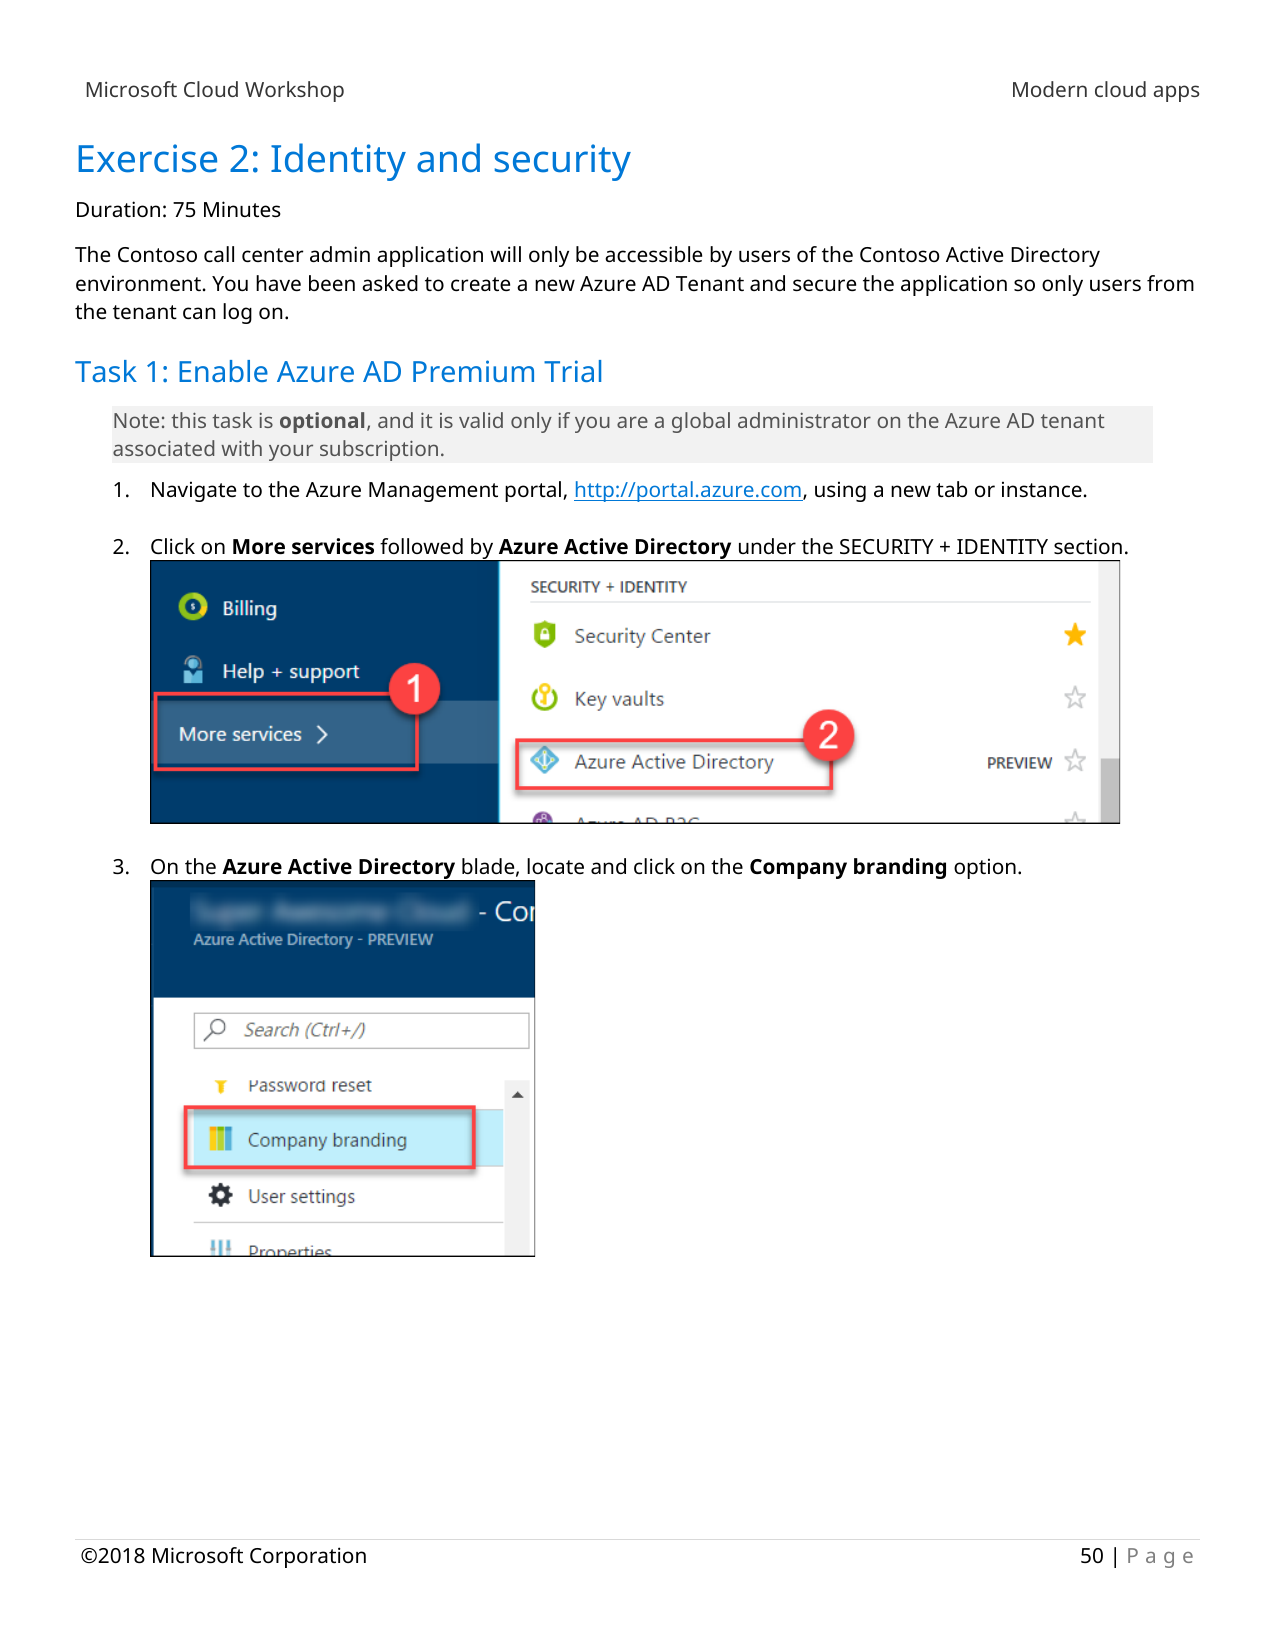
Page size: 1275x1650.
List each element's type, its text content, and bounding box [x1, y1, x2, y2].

subtitle Task 1: Enable Azure AD Premium Trial [75, 351, 1200, 391]
picture [150, 880, 536, 1257]
text Duration: 75 Minutes [75, 195, 1200, 224]
picture [150, 560, 1121, 824]
subtitle Exercise 2: Identity and security [75, 132, 1200, 183]
text The Contoso call center admin application will only be accessible by users of the Contoso Active Directory environment. You have been asked to create a new Azure AD Tenant and secure the application so only users from the tenant can log on. [75, 241, 1200, 326]
text Note: this task is optional, and it is valid only if you are a global administrator on the Azure AD tenant associated with your subscription. [112, 406, 1153, 463]
list Navigate to the Azure Management portal, http://portal.azure.com, using a new tab or instance. [112, 476, 1200, 532]
